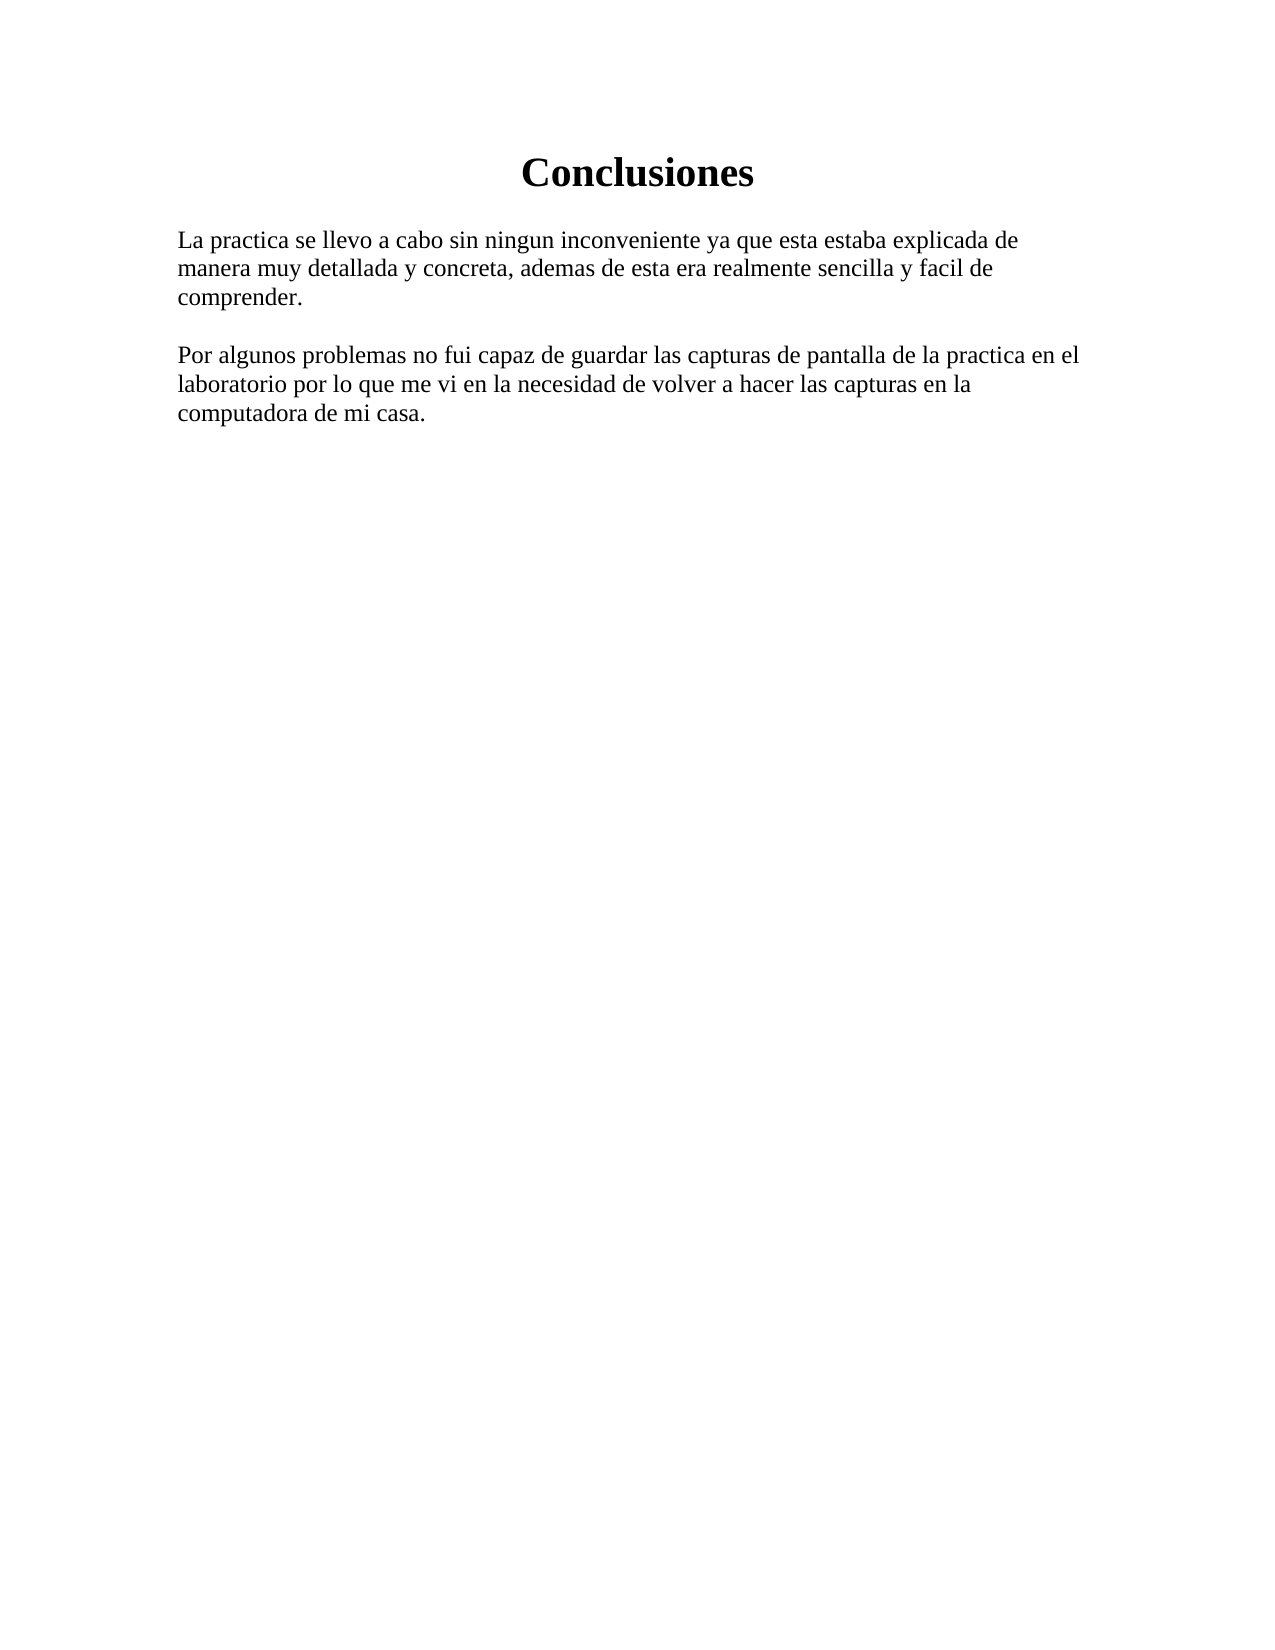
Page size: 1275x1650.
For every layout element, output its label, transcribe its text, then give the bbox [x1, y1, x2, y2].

text Conclusiones [177, 148, 1098, 196]
text La practica se llevo a cabo sin ningun inconveniente ya que esta estaba explicada de manera muy detallada y concreta, ademas de esta era realmente sencilla y facil de comprender. [177, 225, 1098, 311]
text Por algunos problemas no fui capaz de guardar las capturas de pantalla de la practica en el laboratorio por lo que me vi en la necesidad de volver a hacer las capturas en la computadora de mi casa. [177, 340, 1098, 426]
